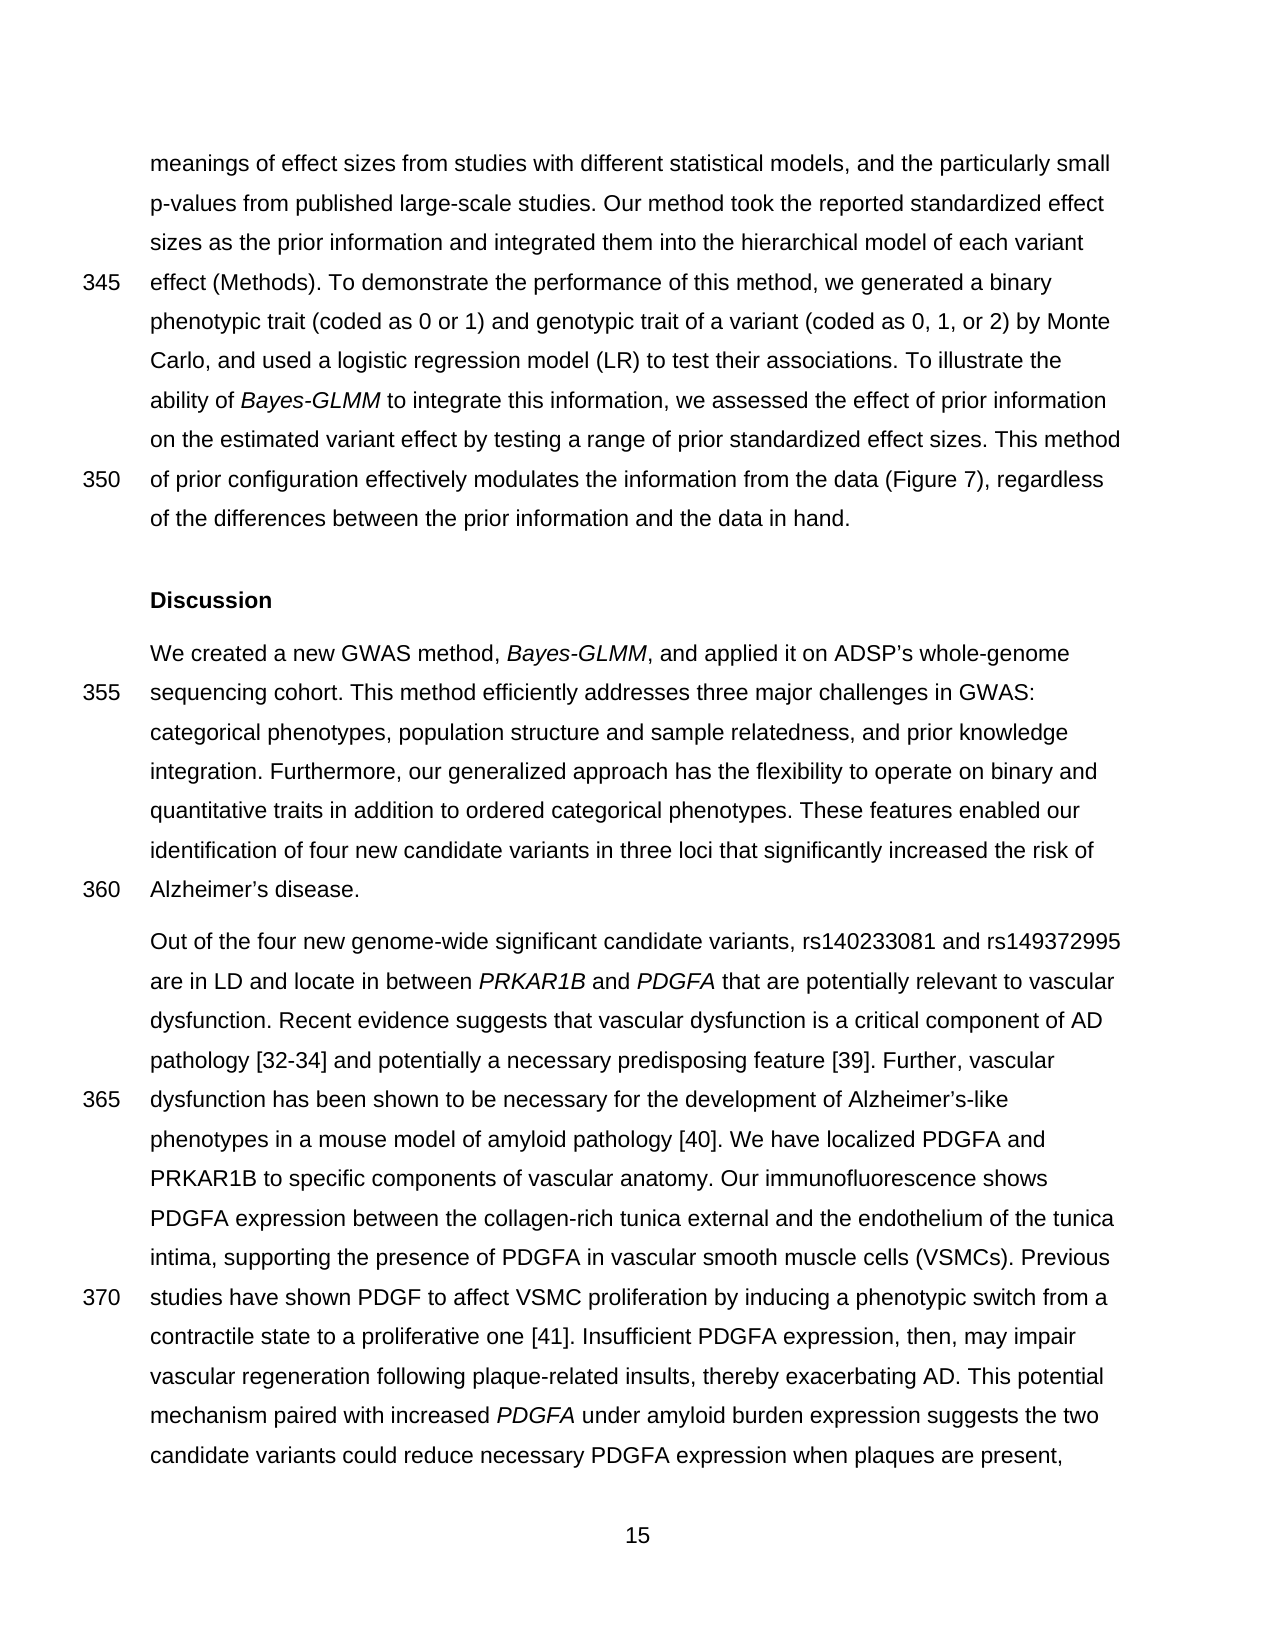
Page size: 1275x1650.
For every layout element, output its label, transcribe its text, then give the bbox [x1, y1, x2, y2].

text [150, 928, 1125, 1468]
text We created a new GWAS method, Bayes-GLMM, and applied it on ADSP’s whole-genome sequencing cohort. This method efficiently addresses three major challenges in GWAS: categorical phenotypes, population structure and sample relatedness, and prior knowledge integration. Furthermore, our generalized approach has the flexibility to operate on binary and quantitative traits in addition to ordered categorical phenotypes. These features enabled our identification of four new candidate variants in three loci that significantly increased the risk of Alzheimer’s disease. [150, 639, 1125, 903]
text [150, 150, 1125, 532]
text Discussion [150, 587, 1125, 614]
